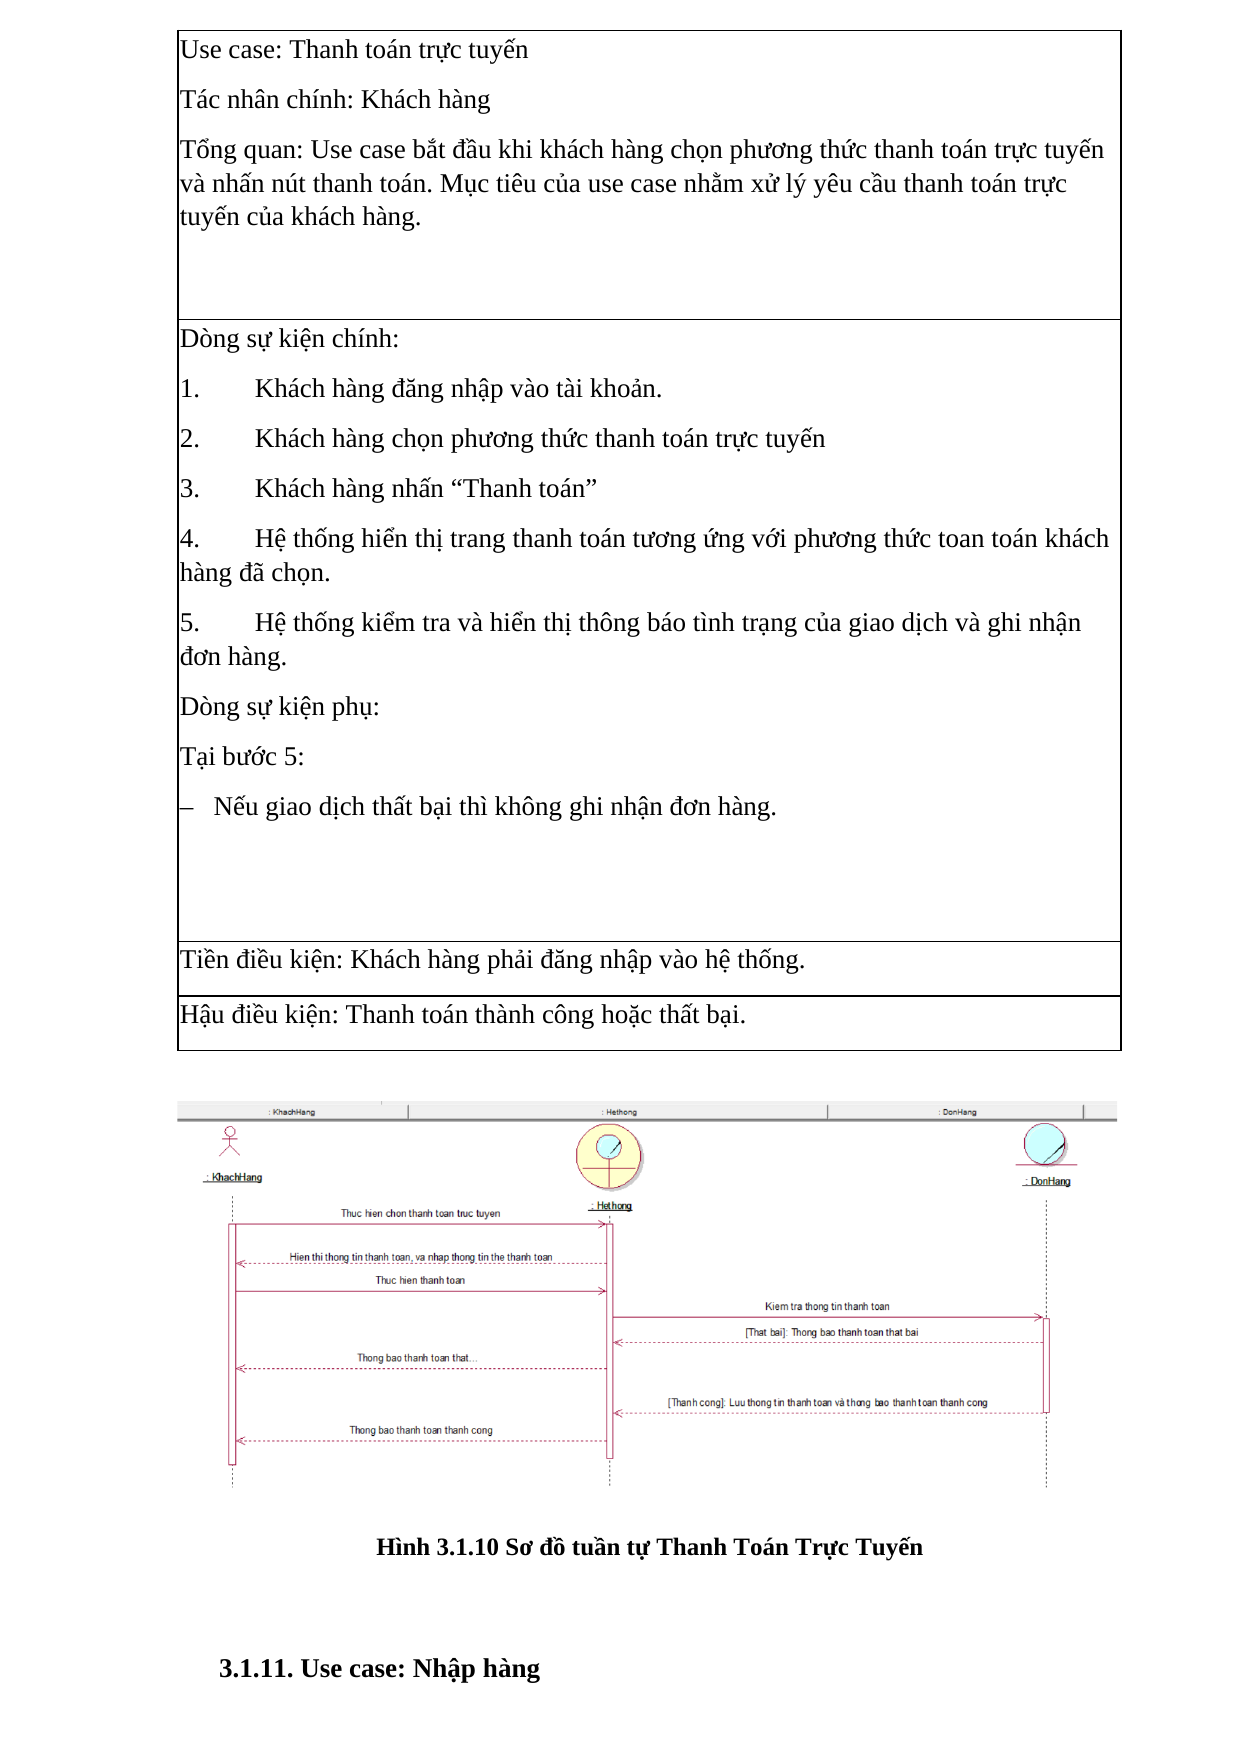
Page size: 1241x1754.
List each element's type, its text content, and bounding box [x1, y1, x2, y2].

picture [177, 1101, 1118, 1513]
table_header Use case: Thanh toán trực tuyến Tác nhân chính: Khách hàng Tổng quan: Use case bắt đầu khi khách hàng chọn phương thức thanh toán trực tuyến và nhấn nút thanh toán. Mục tiêu của use case nhằm xử lý yêu cầu thanh toán trực tuyến của khách hàng. [179, 31, 1120, 319]
text 3.1.11. Use case: Nhập hàng [219, 1652, 1122, 1683]
table_cell Dòng sự kiện chính: 1. Khách hàng đăng nhập vào tài khoản. 2. Khách hàng chọn phương thức thanh toán trực tuyến 3. Khách hàng nhấn “Thanh toán” 4. Hệ thống hiển thị trang thanh toán tương ứng với phương thức toan toán khách hàng đã chọn. 5. Hệ thống kiểm tra và hiển thị thông báo tình trạng của giao dịch và ghi nhận đơn hàng. Dòng sự kiện phụ: Tại bước 5: – Nếu giao dịch thất bại thì không ghi nhận đơn hàng. [179, 320, 1120, 941]
table_cell Tiền điều kiện: Khách hàng phải đăng nhập vào hệ thống. [179, 942, 1120, 995]
table_cell Hậu điều kiện: Thanh toán thành công hoặc thất bại. [179, 997, 1120, 1050]
text Hình 3.1.10 Sơ đồ tuần tự Thanh Toán Trực Tuyến [177, 1532, 1122, 1560]
